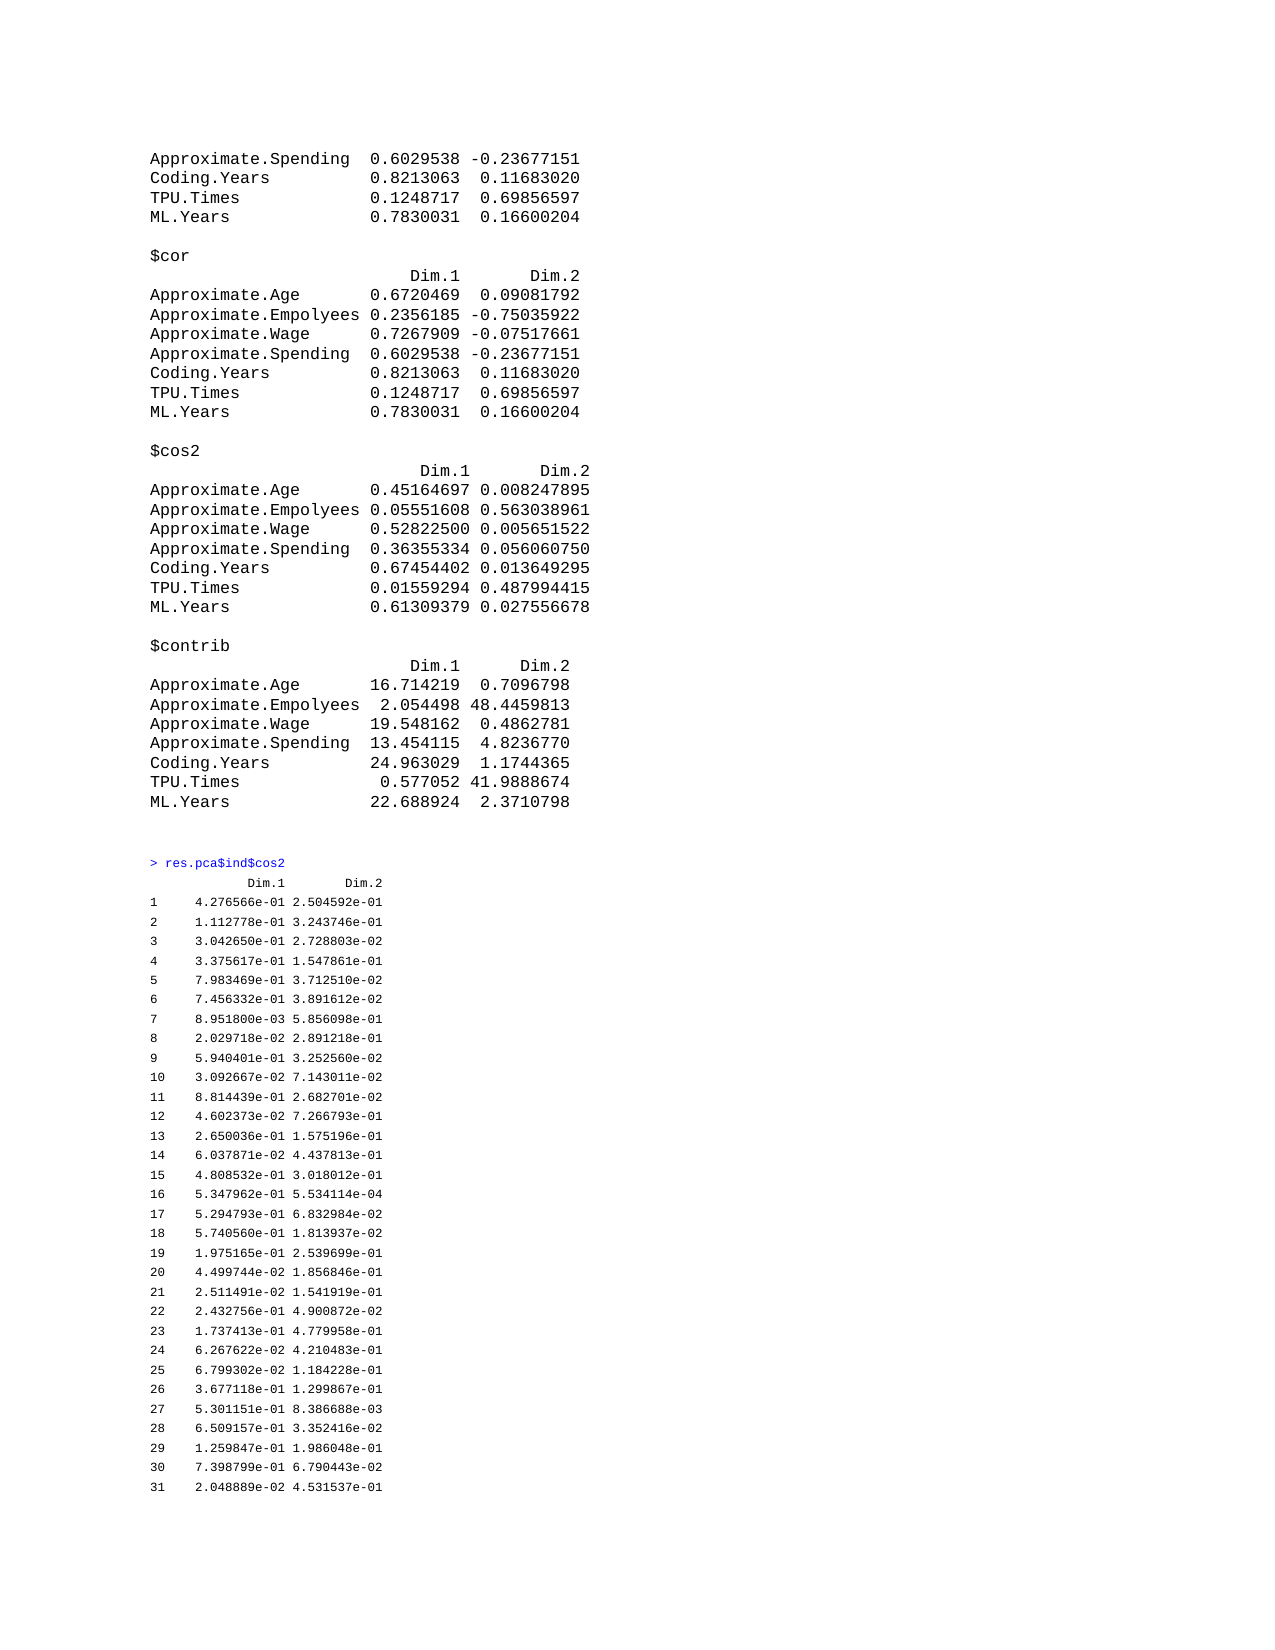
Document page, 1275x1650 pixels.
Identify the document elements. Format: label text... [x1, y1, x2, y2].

text Dim.1 Dim.2 [150, 656, 1125, 676]
text 29 1.259847e-01 1.986048e-01 [150, 1436, 1125, 1456]
text ML.Years 22.688924 2.3710798 [150, 793, 1125, 812]
text 31 2.048889e-02 4.531537e-01 [150, 1475, 1125, 1495]
text Approximate.Empolyees 0.05551608 0.563038961 [150, 501, 1125, 520]
text Dim.1 Dim.2 [150, 267, 1125, 286]
text Approximate.Empolyees 0.2356185 -0.75035922 [150, 306, 1125, 325]
text 21 2.511491e-02 1.541919e-01 [150, 1280, 1125, 1300]
text Coding.Years 24.963029 1.1744365 [150, 754, 1125, 773]
text 11 8.814439e-01 2.682701e-02 [150, 1086, 1125, 1105]
text 23 1.737413e-01 4.779958e-01 [150, 1319, 1125, 1339]
text 9 5.940401e-01 3.252560e-02 [150, 1047, 1125, 1066]
text 16 5.347962e-01 5.534114e-04 [150, 1183, 1125, 1202]
text Approximate.Wage 0.7267909 -0.07517661 [150, 325, 1125, 345]
text 12 4.602373e-02 7.266793e-01 [150, 1105, 1125, 1124]
text Approximate.Age 0.6720469 0.09081792 [150, 286, 1125, 306]
text 19 1.975165e-01 2.539699e-01 [150, 1241, 1125, 1261]
text 5 7.983469e-01 3.712510e-02 [150, 969, 1125, 988]
text $cor [150, 247, 1125, 267]
text 1 4.276566e-01 2.504592e-01 [150, 891, 1125, 910]
text Approximate.Age 0.45164697 0.008247895 [150, 481, 1125, 501]
text 4 3.375617e-01 1.547861e-01 [150, 949, 1125, 969]
text 6 7.456332e-01 3.891612e-02 [150, 988, 1125, 1008]
text 14 6.037871e-02 4.437813e-01 [150, 1144, 1125, 1163]
text Dim.1 Dim.2 [150, 871, 1125, 891]
text TPU.Times 0.577052 41.9888674 [150, 773, 1125, 793]
text 25 6.799302e-02 1.184228e-01 [150, 1358, 1125, 1378]
text 8 2.029718e-02 2.891218e-01 [150, 1027, 1125, 1047]
text $cos2 [150, 442, 1125, 462]
text Approximate.Wage 0.52822500 0.005651522 [150, 520, 1125, 539]
text Coding.Years 0.8213063 0.11683020 [150, 169, 1125, 189]
text 28 6.509157e-01 3.352416e-02 [150, 1417, 1125, 1436]
text 18 5.740560e-01 1.813937e-02 [150, 1222, 1125, 1241]
text $contrib [150, 637, 1125, 656]
text TPU.Times 0.01559294 0.487994415 [150, 578, 1125, 598]
text Dim.1 Dim.2 [150, 462, 1125, 481]
text 27 5.301151e-01 8.386688e-03 [150, 1397, 1125, 1417]
text Approximate.Spending 0.36355334 0.056060750 [150, 539, 1125, 559]
text 10 3.092667e-02 7.143011e-02 [150, 1066, 1125, 1086]
text Approximate.Age 16.714219 0.7096798 [150, 676, 1125, 695]
text 15 4.808532e-01 3.018012e-01 [150, 1163, 1125, 1183]
text TPU.Times 0.1248717 0.69856597 [150, 189, 1125, 208]
text 26 3.677118e-01 1.299867e-01 [150, 1378, 1125, 1397]
text 3 3.042650e-01 2.728803e-02 [150, 930, 1125, 949]
text ML.Years 0.61309379 0.027556678 [150, 598, 1125, 617]
text Approximate.Empolyees 2.054498 48.4459813 [150, 695, 1125, 715]
text Coding.Years 0.8213063 0.11683020 [150, 364, 1125, 384]
text TPU.Times 0.1248717 0.69856597 [150, 384, 1125, 403]
text 7 8.951800e-03 5.856098e-01 [150, 1008, 1125, 1027]
text Approximate.Spending 13.454115 4.8236770 [150, 734, 1125, 754]
text 22 2.432756e-01 4.900872e-02 [150, 1300, 1125, 1319]
text Approximate.Spending 0.6029538 -0.23677151 [150, 150, 1125, 169]
text Approximate.Spending 0.6029538 -0.23677151 [150, 345, 1125, 364]
text 13 2.650036e-01 1.575196e-01 [150, 1124, 1125, 1144]
text > res.pca$ind$cos2 [150, 852, 1125, 871]
text Coding.Years 0.67454402 0.013649295 [150, 559, 1125, 578]
text Approximate.Wage 19.548162 0.4862781 [150, 715, 1125, 734]
text ML.Years 0.7830031 0.16600204 [150, 403, 1125, 423]
text 20 4.499744e-02 1.856846e-01 [150, 1261, 1125, 1280]
text ML.Years 0.7830031 0.16600204 [150, 208, 1125, 228]
text 24 6.267622e-02 4.210483e-01 [150, 1339, 1125, 1358]
text 30 7.398799e-01 6.790443e-02 [150, 1456, 1125, 1475]
text 2 1.112778e-01 3.243746e-01 [150, 910, 1125, 930]
text 17 5.294793e-01 6.832984e-02 [150, 1202, 1125, 1222]
